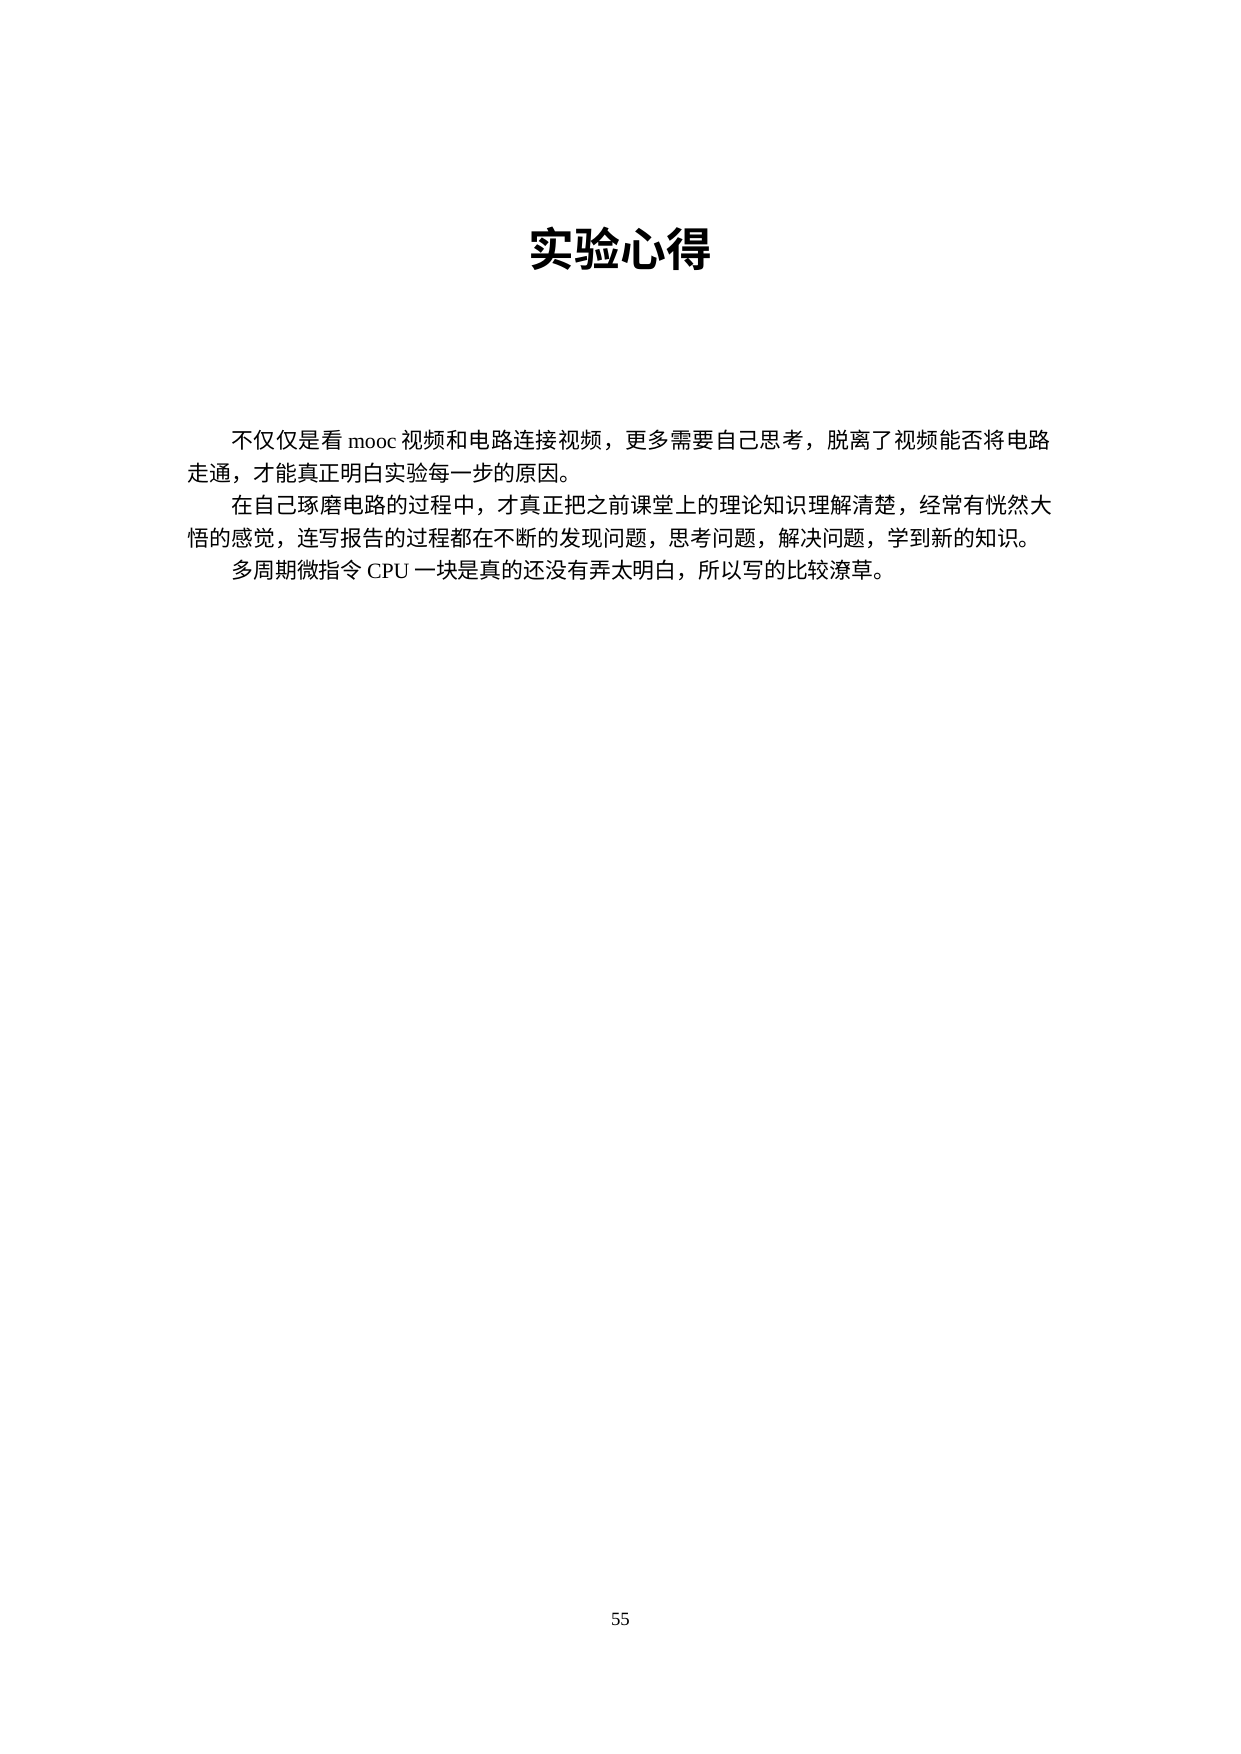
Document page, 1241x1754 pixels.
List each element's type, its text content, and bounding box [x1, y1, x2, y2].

subtitle 实验心得 [187, 197, 1053, 295]
text 在自己琢磨电路的过程中，才真正把之前课堂上的理论知识理解清楚，经常有恍然大悟的感觉，连写报告的过程都在不断的发现问题，思考问题，解决问题，学到新的知识。 [187, 488, 1053, 553]
text 不仅仅是看mooc视频和电路连接视频，更多需要自己思考，脱离了视频能否将电路走通，才能真正明白实验每一步的原因。 [187, 423, 1053, 488]
text 多周期微指令CPU一块是真的还没有弄太明白，所以写的比较潦草。 [187, 553, 1053, 585]
